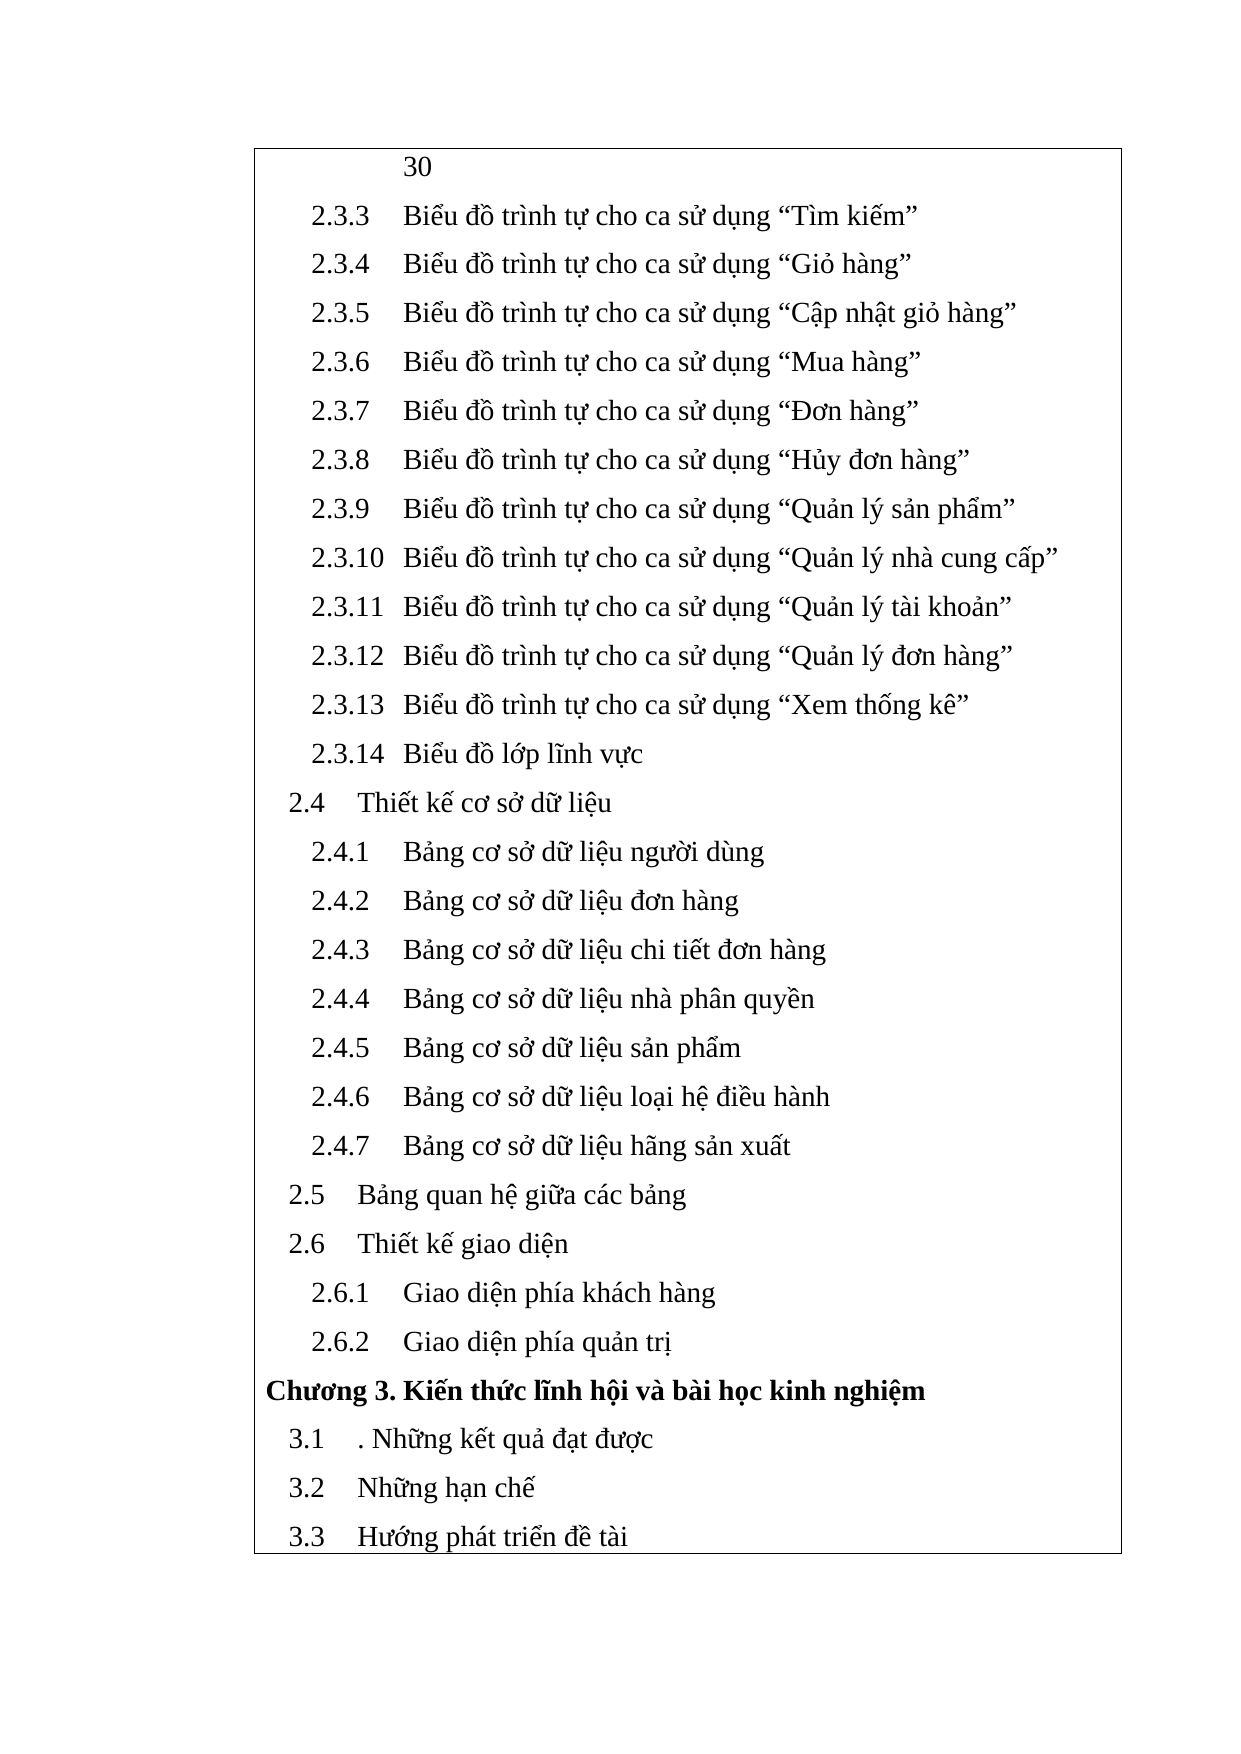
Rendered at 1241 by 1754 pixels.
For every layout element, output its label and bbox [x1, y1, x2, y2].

table_header [255, 149, 1121, 1553]
